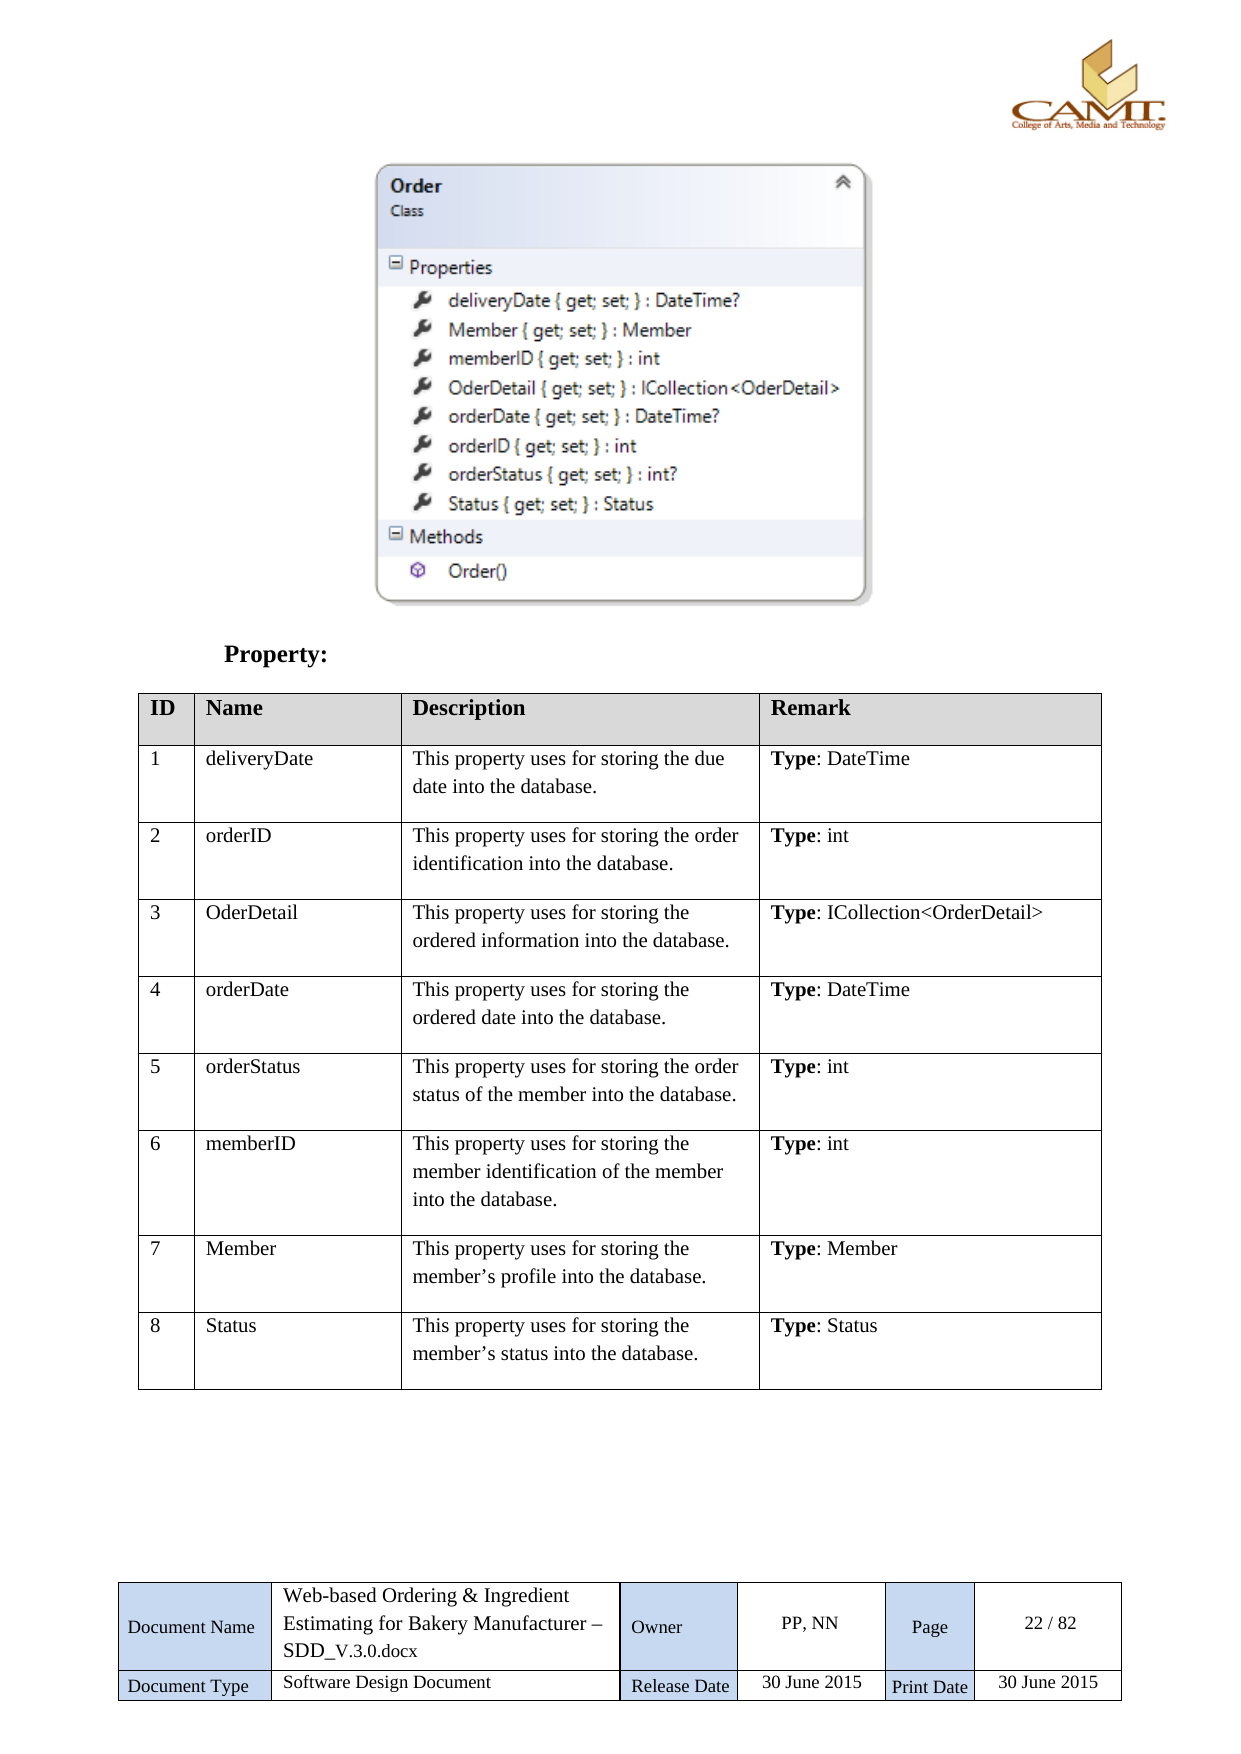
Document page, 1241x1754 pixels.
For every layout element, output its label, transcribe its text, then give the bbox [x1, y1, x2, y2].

table_cell Type: DateTime [760, 977, 1101, 1053]
table_cell 5 [139, 1054, 194, 1130]
table_header Remark [760, 694, 1101, 745]
table_cell 6 [139, 1131, 194, 1235]
table_cell OderDetail [195, 900, 401, 976]
table_header Name [195, 694, 401, 745]
table_cell This property uses for storing the ordered date into the database. [402, 977, 759, 1053]
table_cell 2 [139, 823, 194, 899]
table_cell This property uses for storing the order status of the member into the database. [402, 1054, 759, 1130]
picture [1003, 32, 1170, 132]
table_cell 3 [139, 900, 194, 976]
table_cell Status [195, 1313, 401, 1389]
text Property: [150, 639, 1090, 668]
table_cell This property uses for storing the member’s profile into the database. [402, 1236, 759, 1312]
table_cell This property uses for storing the member’s status into the database. [402, 1313, 759, 1389]
table_cell 4 [139, 977, 194, 1053]
table_cell This property uses for storing the ordered information into the database. [402, 900, 759, 976]
table_cell orderDate [195, 977, 401, 1053]
table_header ID [139, 694, 194, 745]
table_cell Type: int [760, 1054, 1101, 1130]
table_cell 7 [139, 1236, 194, 1312]
table_cell This property uses for storing the member identification of the member into the database. [402, 1131, 759, 1235]
table_header Description [402, 694, 759, 745]
table_cell Type: DateTime [760, 746, 1101, 822]
table_cell orderStatus [195, 1054, 401, 1130]
picture [361, 150, 879, 614]
table_cell This property uses for storing the order identification into the database. [402, 823, 759, 899]
table_cell Type: int [760, 1131, 1101, 1235]
table_cell 8 [139, 1313, 194, 1389]
table_cell Type: Status [760, 1313, 1101, 1389]
table_cell memberID [195, 1131, 401, 1235]
table_cell Type: ICollection<OrderDetail> [760, 900, 1101, 976]
table_cell orderID [195, 823, 401, 899]
table_cell 1 [139, 746, 194, 822]
table_cell This property uses for storing the due date into the database. [402, 746, 759, 822]
table_cell deliveryDate [195, 746, 401, 822]
table_cell Type: int [760, 823, 1101, 899]
table_cell Type: Member [760, 1236, 1101, 1312]
table_cell Member [195, 1236, 401, 1312]
